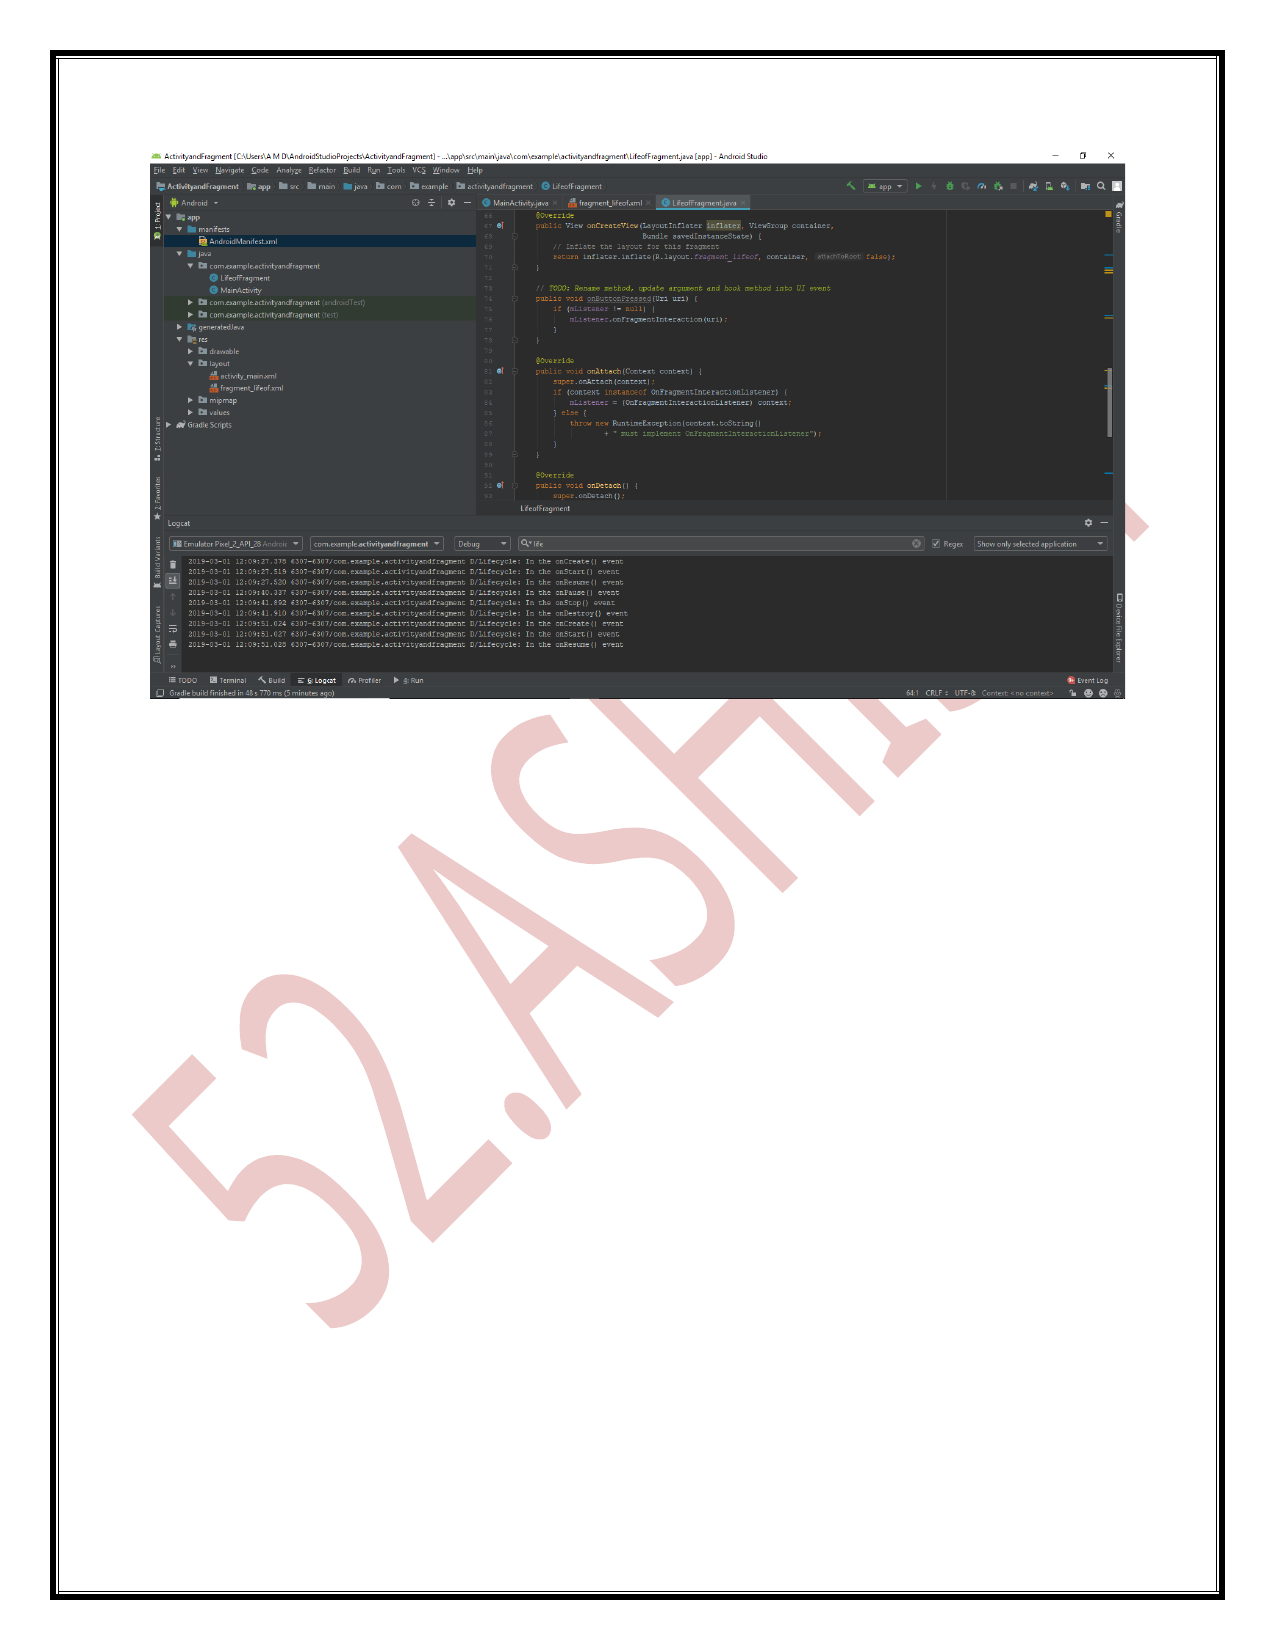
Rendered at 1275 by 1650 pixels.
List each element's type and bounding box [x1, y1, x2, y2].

picture [150, 150, 1125, 699]
